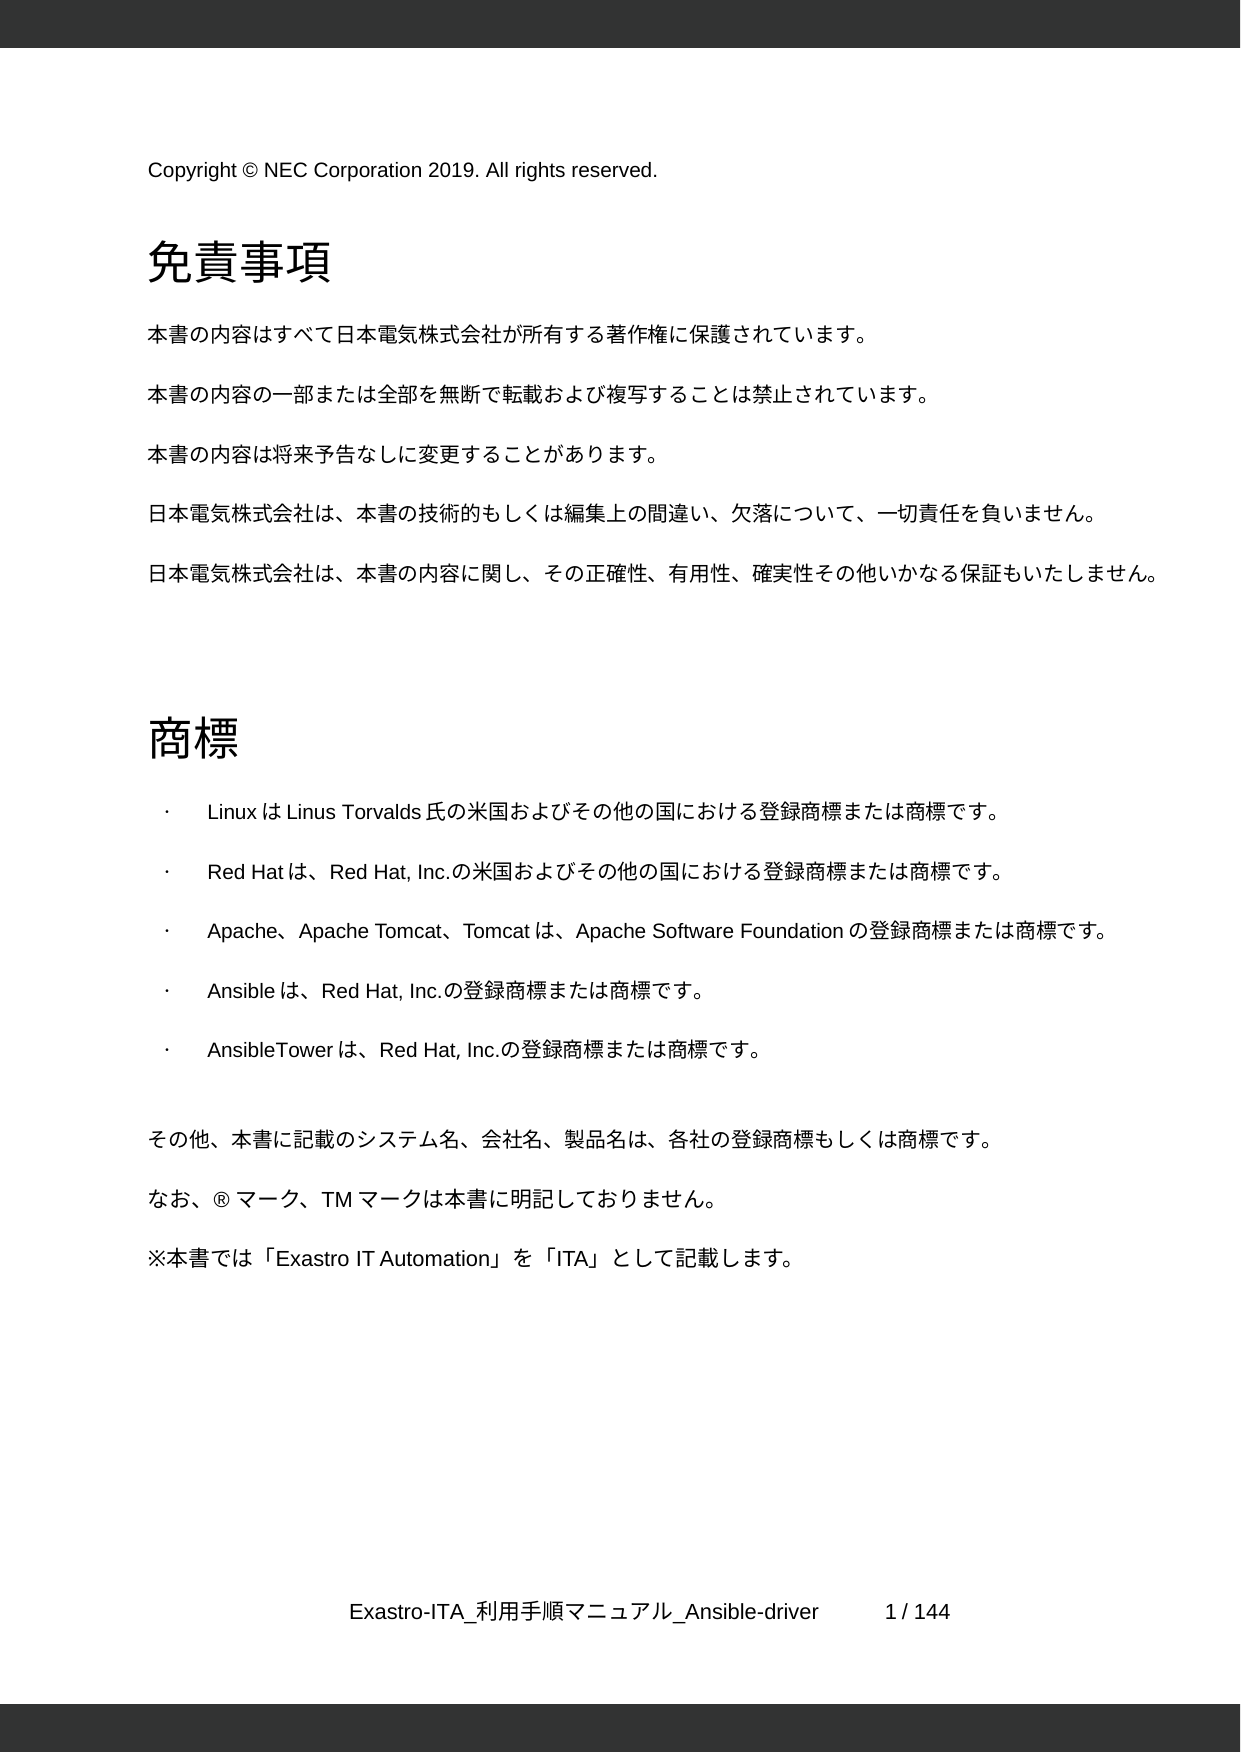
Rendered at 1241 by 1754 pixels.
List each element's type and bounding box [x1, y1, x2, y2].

picture [0, 0, 1241, 48]
picture [0, 1704, 1241, 1752]
